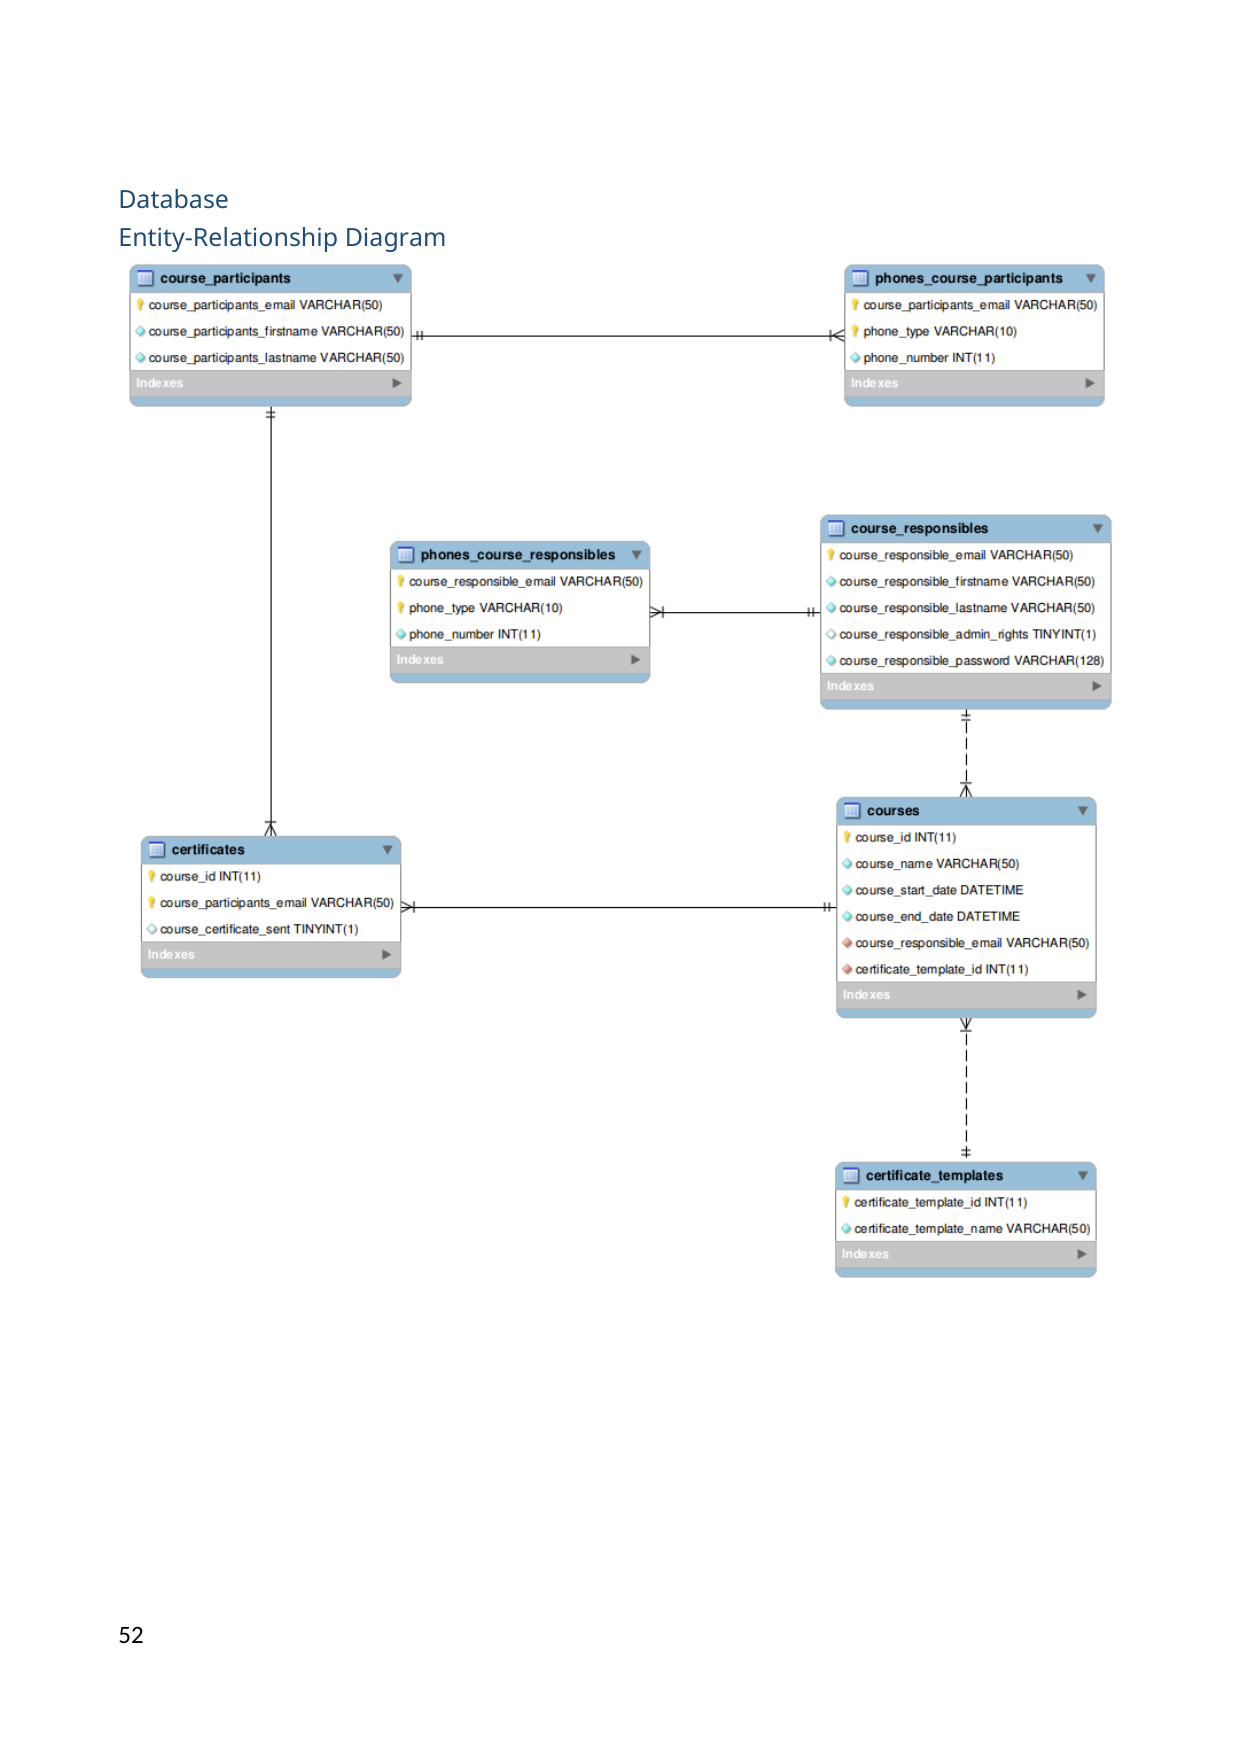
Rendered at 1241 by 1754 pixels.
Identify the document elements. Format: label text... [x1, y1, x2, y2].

picture [118, 253, 1122, 1288]
subtitle Entity-Relationship Diagram [118, 219, 1122, 253]
subtitle Database [118, 181, 1122, 215]
